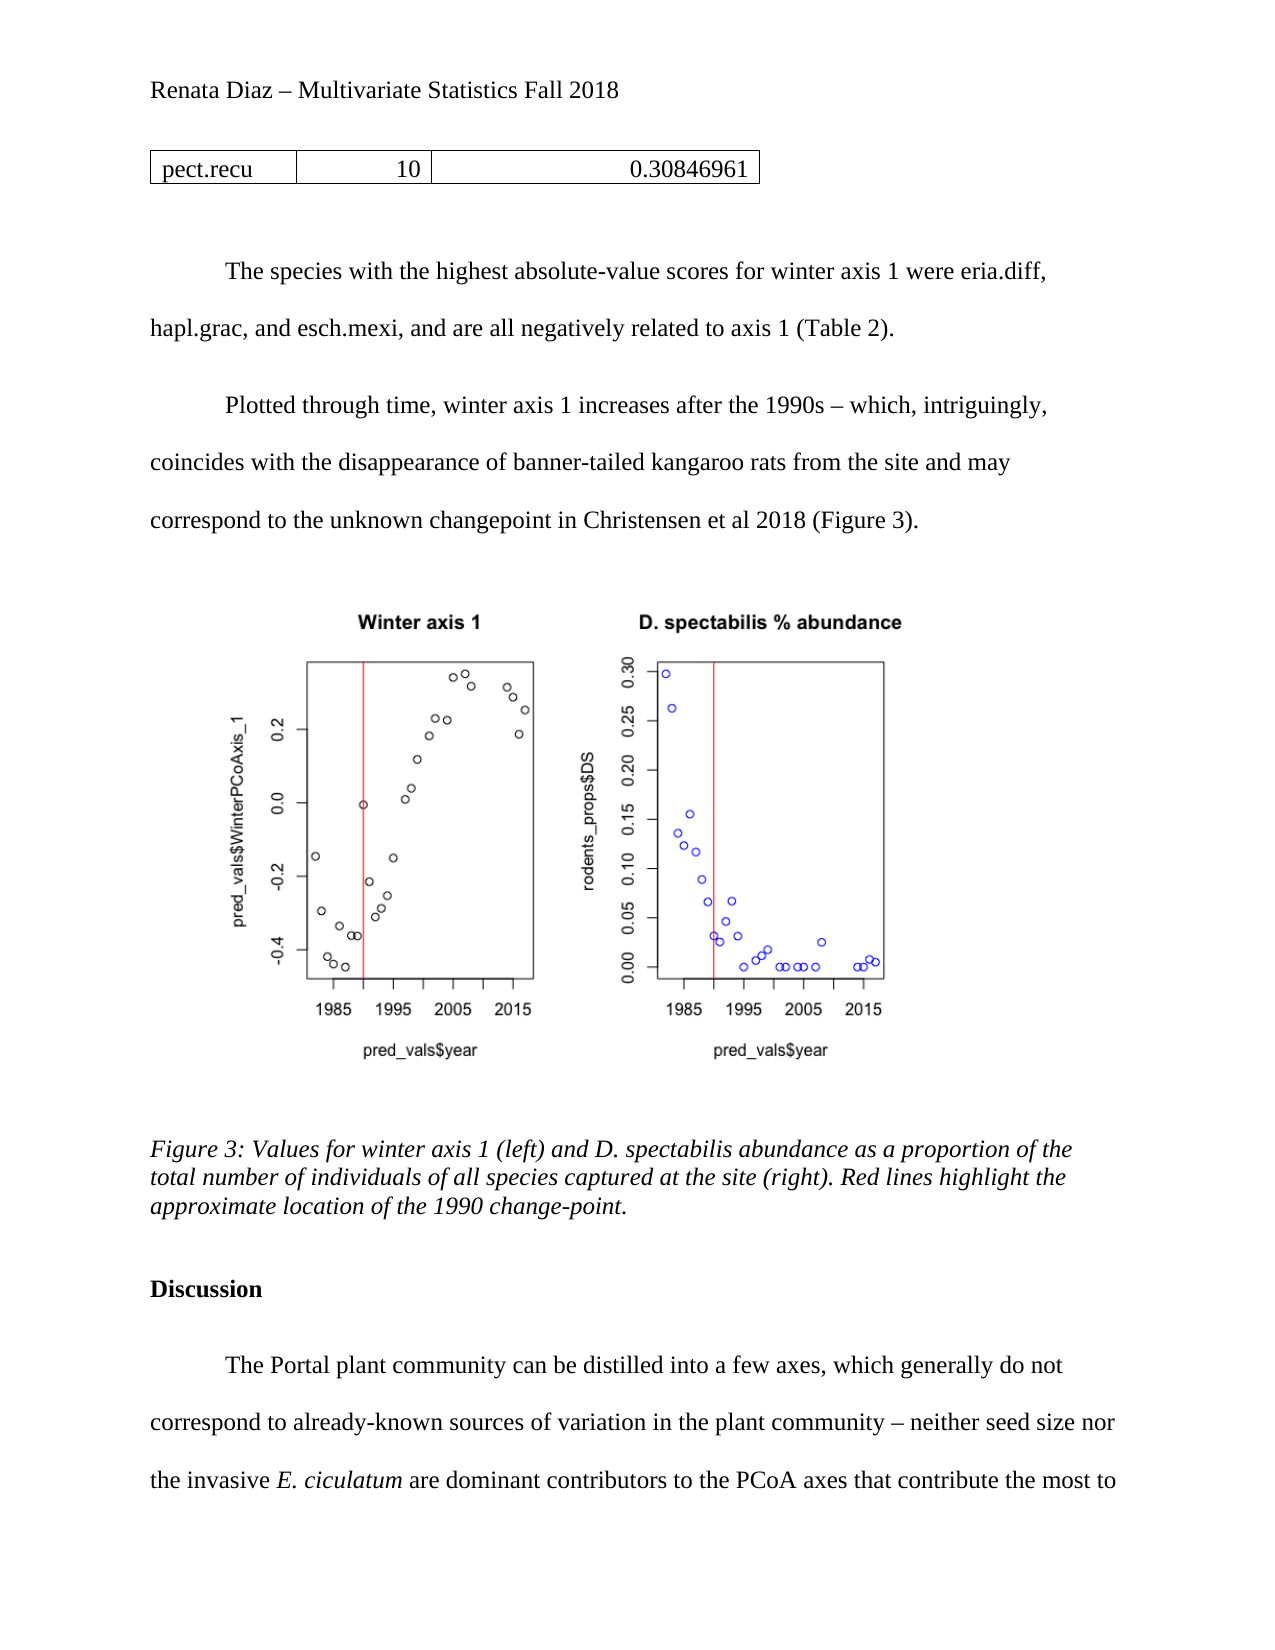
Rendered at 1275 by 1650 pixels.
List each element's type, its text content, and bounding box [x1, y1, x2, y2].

table_cell 0.30846961 [432, 151, 759, 183]
text Plotted through time, winter axis 1 increases after the 1990s – which, intriguingly, coincides with the disappearance of banner-tailed kangaroo rats from the site and may correspond to the unknown changepoint in Christensen et al 2018 (Figure 3). [150, 390, 1125, 533]
table_cell pect.recu [151, 151, 296, 183]
text The species with the highest absolute-value scores for winter axis 1 were eria.diff, hapl.grac, and esch.mexi, and are all negatively related to axis 1 (Table 2). [150, 256, 1125, 342]
picture [225, 581, 926, 1081]
subtitle Discussion [150, 1274, 1125, 1302]
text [150, 1350, 1125, 1494]
text Figure 3: Values for winter axis 1 (left) and D. spectabilis abundance as a proportion of the total number of individuals of all species captured at the site (right). Red lines highlight the approximate location of the 1990 change-point. [150, 1134, 1125, 1220]
table_cell 10 [297, 151, 431, 183]
